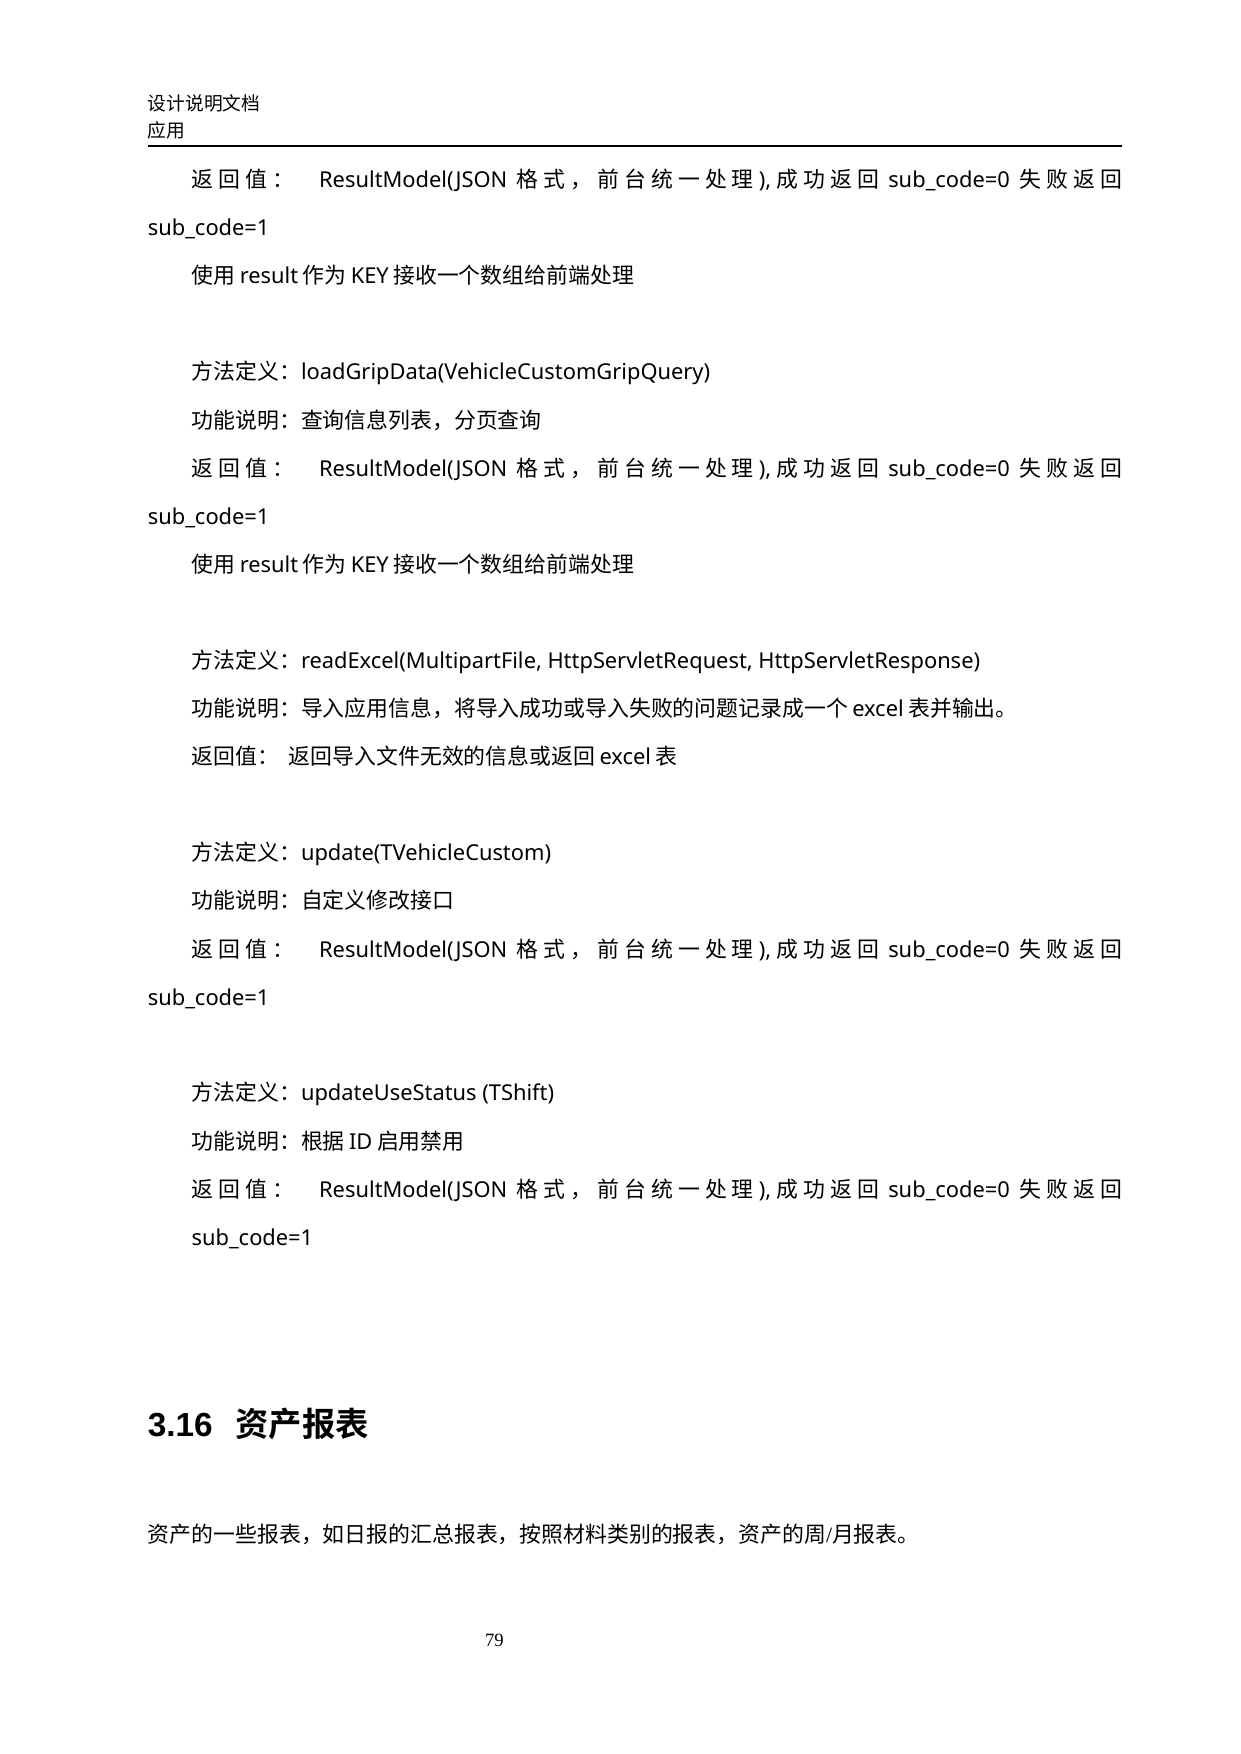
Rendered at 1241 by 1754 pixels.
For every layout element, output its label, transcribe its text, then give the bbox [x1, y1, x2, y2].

text 方法定义：loadGripData(VehicleCustomGripQuery) [191, 354, 1122, 386]
text 方法定义：update(TVehicleCustom) [191, 835, 1122, 867]
text 功能说明：查询信息列表，分页查询 [191, 402, 1122, 435]
text 使用result作为KEY接收一个数组给前端处理 [148, 547, 1122, 579]
text 功能说明：导入应用信息，将导入成功或导入失败的问题记录成一个excel表并输出。 [191, 691, 1122, 723]
text 返回值： 返回导入文件无效的信息或返回excel表 [148, 739, 1122, 772]
text 功能说明：自定义修改接口 [191, 883, 1122, 916]
text 返回值： ResultModel(JSON格式，前台统一处理),成功返回sub_code=0失败返回sub_code=1 [148, 931, 1122, 1013]
text 资产的一些报表，如日报的汇总报表，按照材料类别的报表，资产的周/月报表。 [148, 1517, 1122, 1549]
text 方法定义：readExcel(MultipartFile, HttpServletRequest, HttpServletResponse) [191, 642, 1122, 675]
text 返回值： ResultModel(JSON格式，前台统一处理),成功返回sub_code=0失败返回sub_code=1 [191, 1172, 1122, 1253]
text 方法定义：updateUseStatus (TShift) [191, 1075, 1122, 1107]
text 返回值： ResultModel(JSON格式，前台统一处理),成功返回sub_code=0失败返回sub_code=1 [148, 451, 1122, 532]
text 使用result作为KEY接收一个数组给前端处理 [148, 258, 1122, 291]
text 功能说明：根据ID启用禁用 [191, 1123, 1122, 1156]
text 返回值： ResultModel(JSON格式，前台统一处理),成功返回sub_code=0失败返回sub_code=1 [148, 162, 1122, 243]
subtitle 资产报表 [148, 1390, 1122, 1455]
